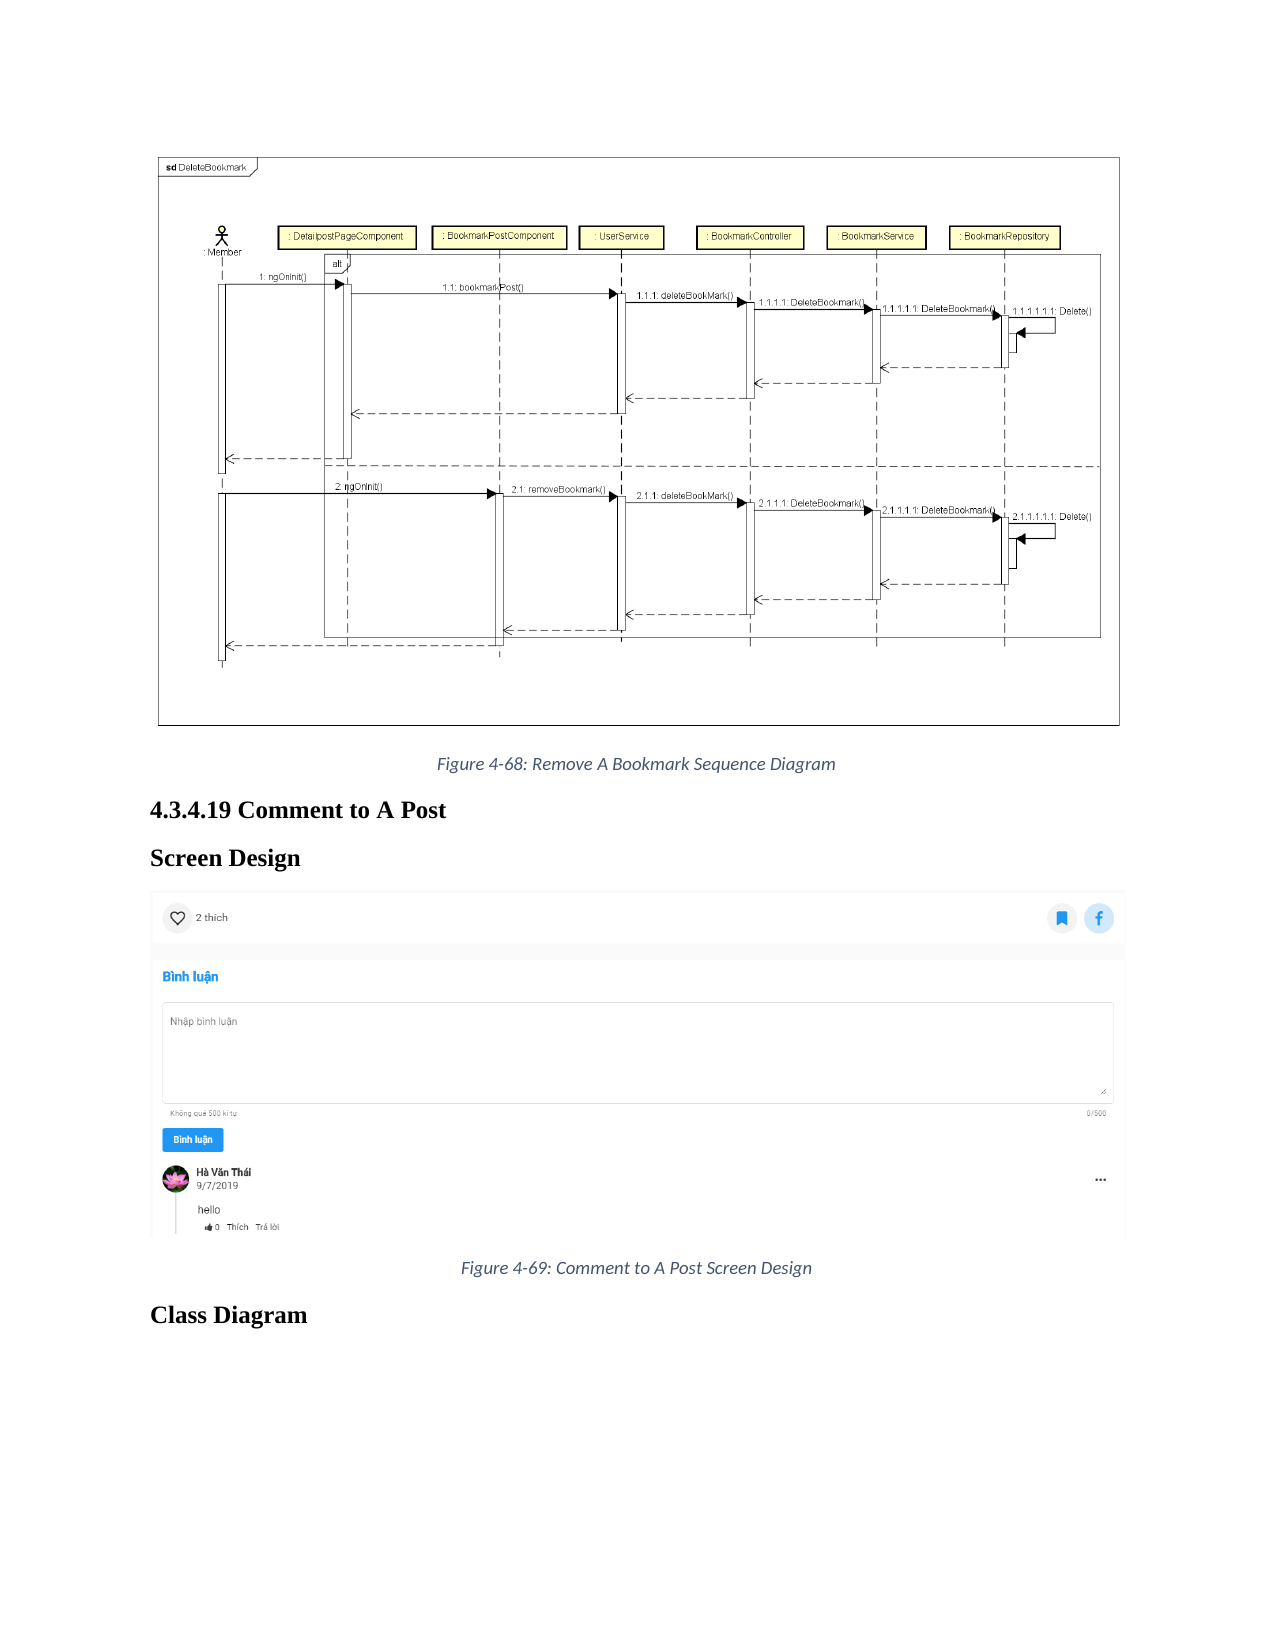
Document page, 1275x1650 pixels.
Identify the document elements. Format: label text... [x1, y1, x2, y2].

text Figure 4-68: Remove A Bookmark Sequence Diagram [150, 752, 1125, 774]
text 4.3.4.19 Comment to A Post [150, 795, 1125, 824]
picture [150, 890, 1125, 1238]
text Class Diagram [150, 1300, 1125, 1329]
text Figure 4-69: Comment to A Post Screen Design [150, 1257, 1125, 1279]
text Screen Design [150, 843, 1125, 872]
picture [150, 150, 1125, 733]
